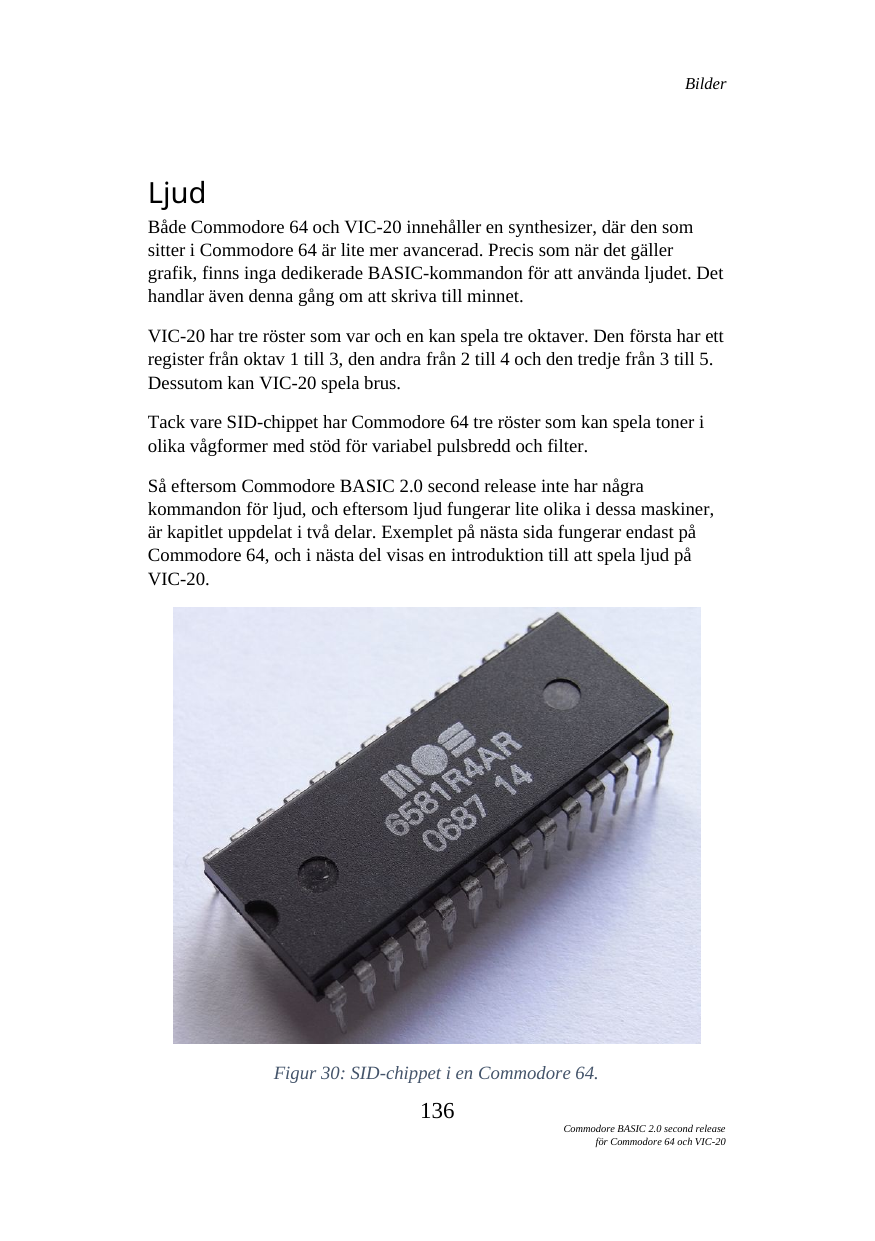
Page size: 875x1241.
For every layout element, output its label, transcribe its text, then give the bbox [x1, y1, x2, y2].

text Både Commodore 64 och VIC-20 innehåller en synthesizer, där den som sitter i Commodore 64 är lite mer avancerad. Precis som när det gäller grafik, finns inga dedikerade BASIC-kommandon för att använda ljudet. Det handlar även denna gång om att skriva till minnet. [148, 216, 726, 307]
subtitle Ljud [148, 173, 726, 212]
text Så eftersom Commodore BASIC 2.0 second release inte har några kommandon för ljud, och eftersom ljud fungerar lite olika i dessa maskiner, är kapitlet uppdelat i två delar. Exemplet på nästa sida fungerar endast på Commodore 64, och i nästa del visas en introduktion till att spela ljud på VIC-20. [148, 474, 726, 589]
text Tack vare SID-chippet har Commodore 64 tre röster som kan spela toner i olika vågformer med stöd för variabel pulsbredd och filter. [148, 411, 726, 456]
text Figur 30: SID-chippet i en Commodore 64. [148, 1062, 726, 1084]
text VIC-20 har tre röster som var och en kan spela tre oktaver. Den första har ett register från oktav 1 till 3, den andra från 2 till 4 och den tredje från 3 till 5. Dessutom kan VIC-20 spela brus. [148, 325, 726, 393]
picture [173, 607, 701, 1044]
